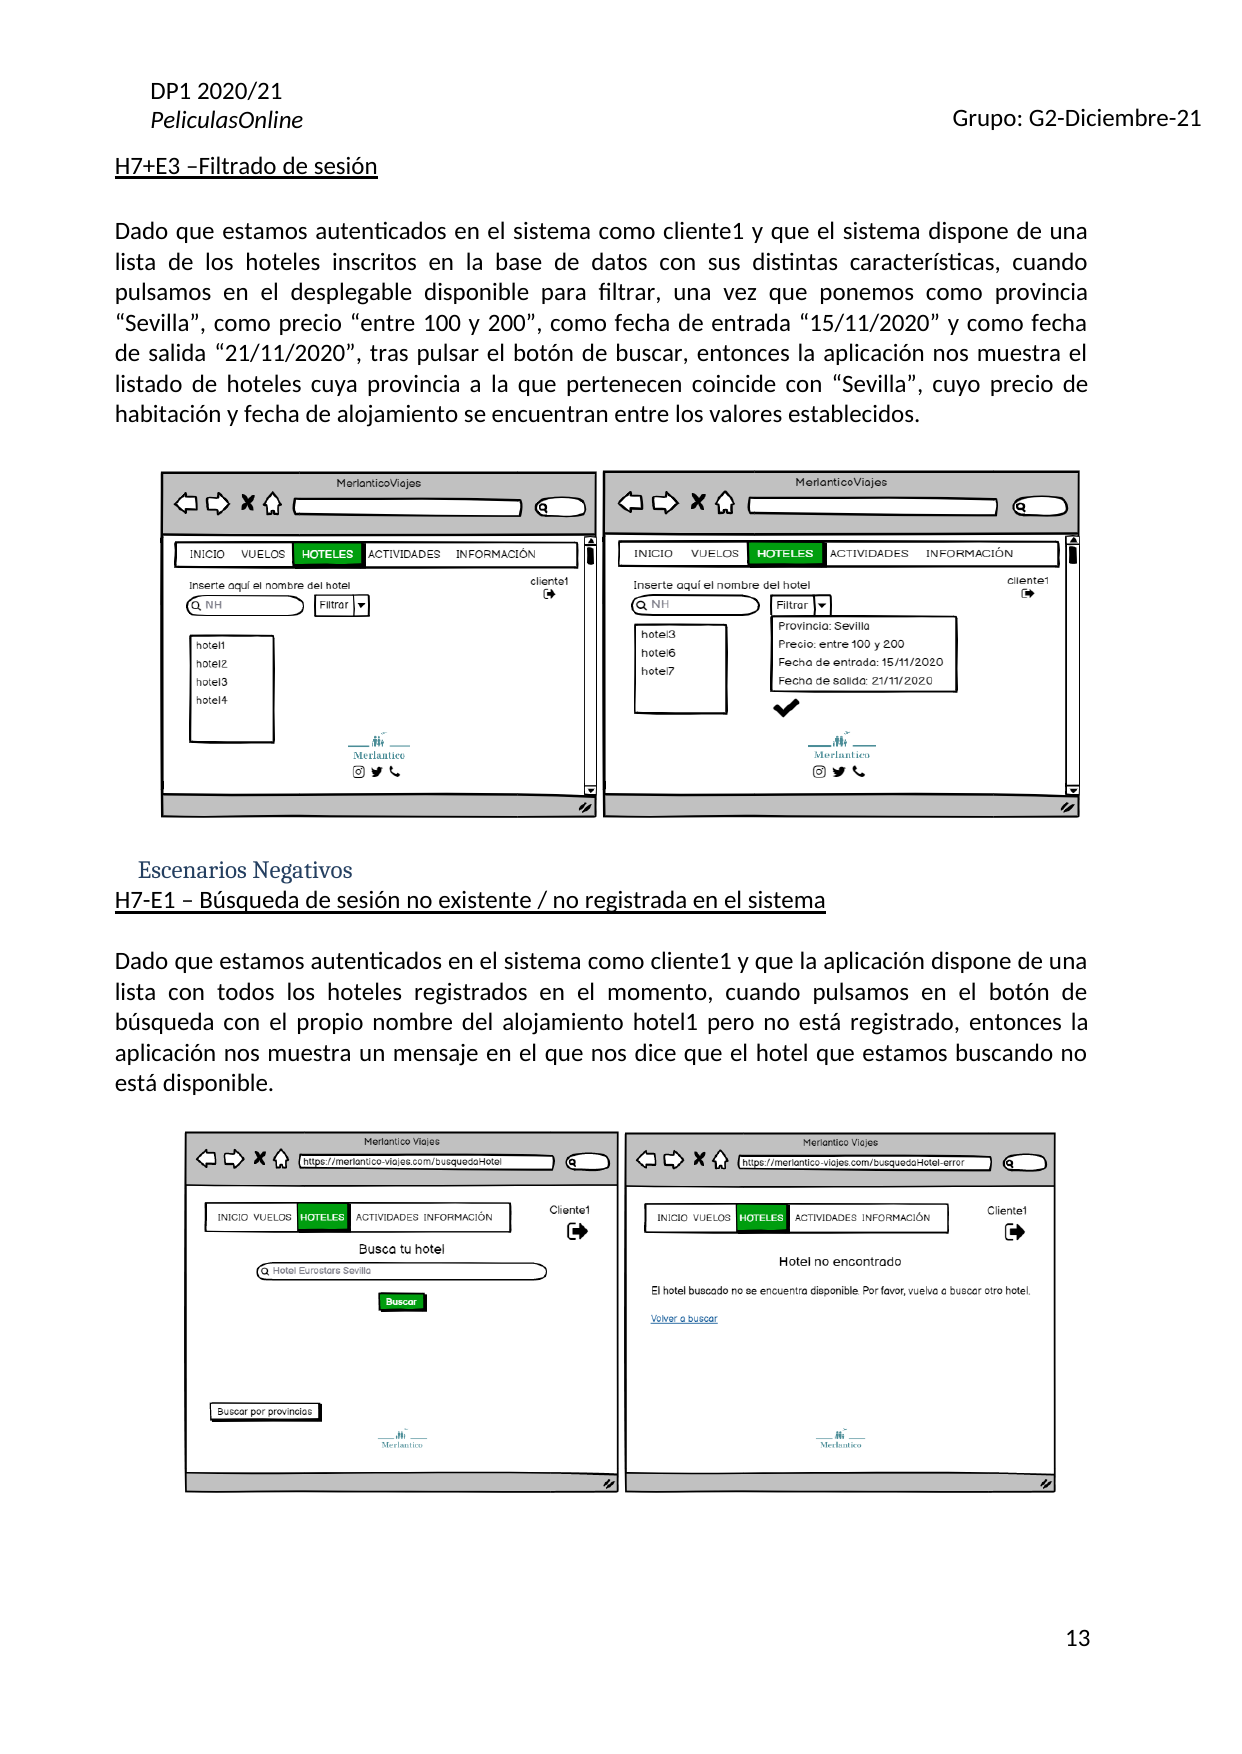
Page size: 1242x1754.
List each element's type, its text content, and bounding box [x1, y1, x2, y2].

picture [184, 1131, 619, 1493]
subtitle Escenarios Negativos [63, 856, 1200, 884]
text H7+E3 –Filtrado de sesión [63, 150, 1200, 181]
picture [624, 1132, 1056, 1493]
picture [602, 470, 1080, 818]
text Dado que estamos autenticados en el sistema como cliente1 y que la aplicación dispone de una lista con todos los hoteles registrados en el momento, cuando pulsamos en el botón de búsqueda con el propio nombre del alojamiento hotel1 pero no está registrado, entonces la aplicación nos muestra un mensaje en el que nos dice que el hotel que estamos buscando no está disponible. [114, 946, 1089, 1098]
text H7-E1 – Búsqueda de sesión no existente / no registrada en el sistema [63, 884, 1200, 915]
text Dado que estamos autenticados en el sistema como cliente1 y que el sistema dispone de una lista de los hoteles inscritos en la base de datos con sus distintas características, cuando pulsamos en el desplegable disponible para filtrar, una vez que ponemos como provincia “Sevilla”, como precio “entre 100 y 200”, como fecha de entrada “15/11/2020” y como fecha de salida “21/11/2020”, tras pulsar el botón de buscar, entonces la aplicación nos muestra el listado de hoteles cuya provincia a la que pertenecen coincide con “Sevilla”, cuyo precio de habitación y fecha de alojamiento se encuentran entre los valores establecidos. [114, 215, 1089, 429]
picture [160, 471, 597, 818]
